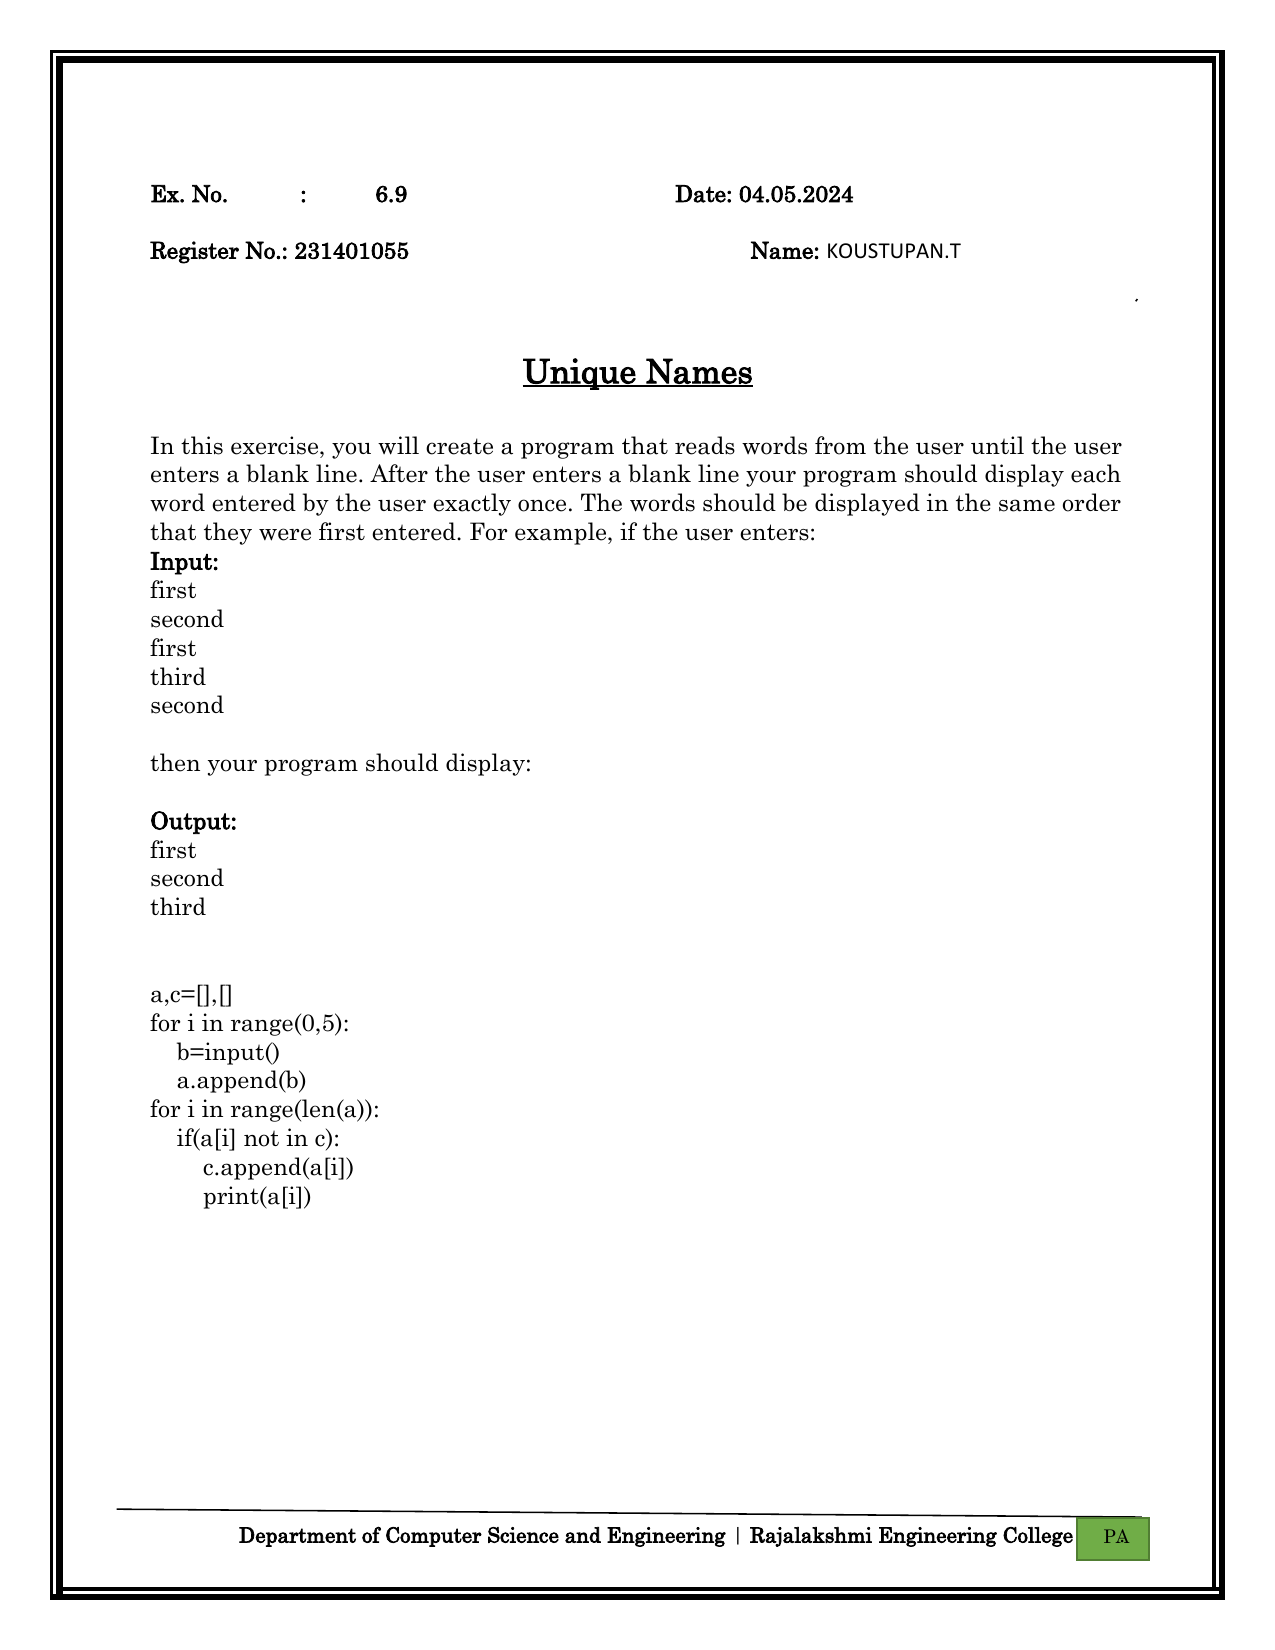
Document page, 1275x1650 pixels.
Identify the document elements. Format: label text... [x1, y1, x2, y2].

text first [150, 575, 1125, 603]
text print(a[i]) [150, 1181, 1125, 1209]
text for i in range(0,5): [150, 1007, 1125, 1036]
text first [150, 632, 1125, 661]
text In this exercise, you will create a program that reads words from the user until the user enters a blank line. After the user enters a blank line your program should display each word entered by the user exactly once. The words should be displayed in the same order that they were first entered. For example, if the user enters: [150, 430, 1125, 546]
text for i in range(len(a)): [150, 1094, 1125, 1123]
text Output: [150, 806, 1125, 834]
text Ex. No. : 6.9 Date: 04.05.2024 [150, 179, 1125, 207]
text if(a[i] not in c): [150, 1123, 1125, 1152]
text first [150, 834, 1125, 863]
text then your program should display: [150, 748, 1125, 777]
text a.append(b) [150, 1065, 1125, 1094]
text third [150, 892, 1125, 921]
text c.append(a[i]) [150, 1152, 1125, 1181]
text Input: [150, 546, 1125, 575]
text second [150, 690, 1125, 719]
text second [150, 863, 1125, 892]
text b=input() [150, 1036, 1125, 1065]
text Unique Names [150, 350, 1125, 390]
text a,c=[],[] [150, 979, 1125, 1007]
text Register No.: 231401055 Name: KOUSTUPAN.T [150, 236, 1125, 264]
text third [150, 661, 1125, 690]
text second [150, 603, 1125, 632]
